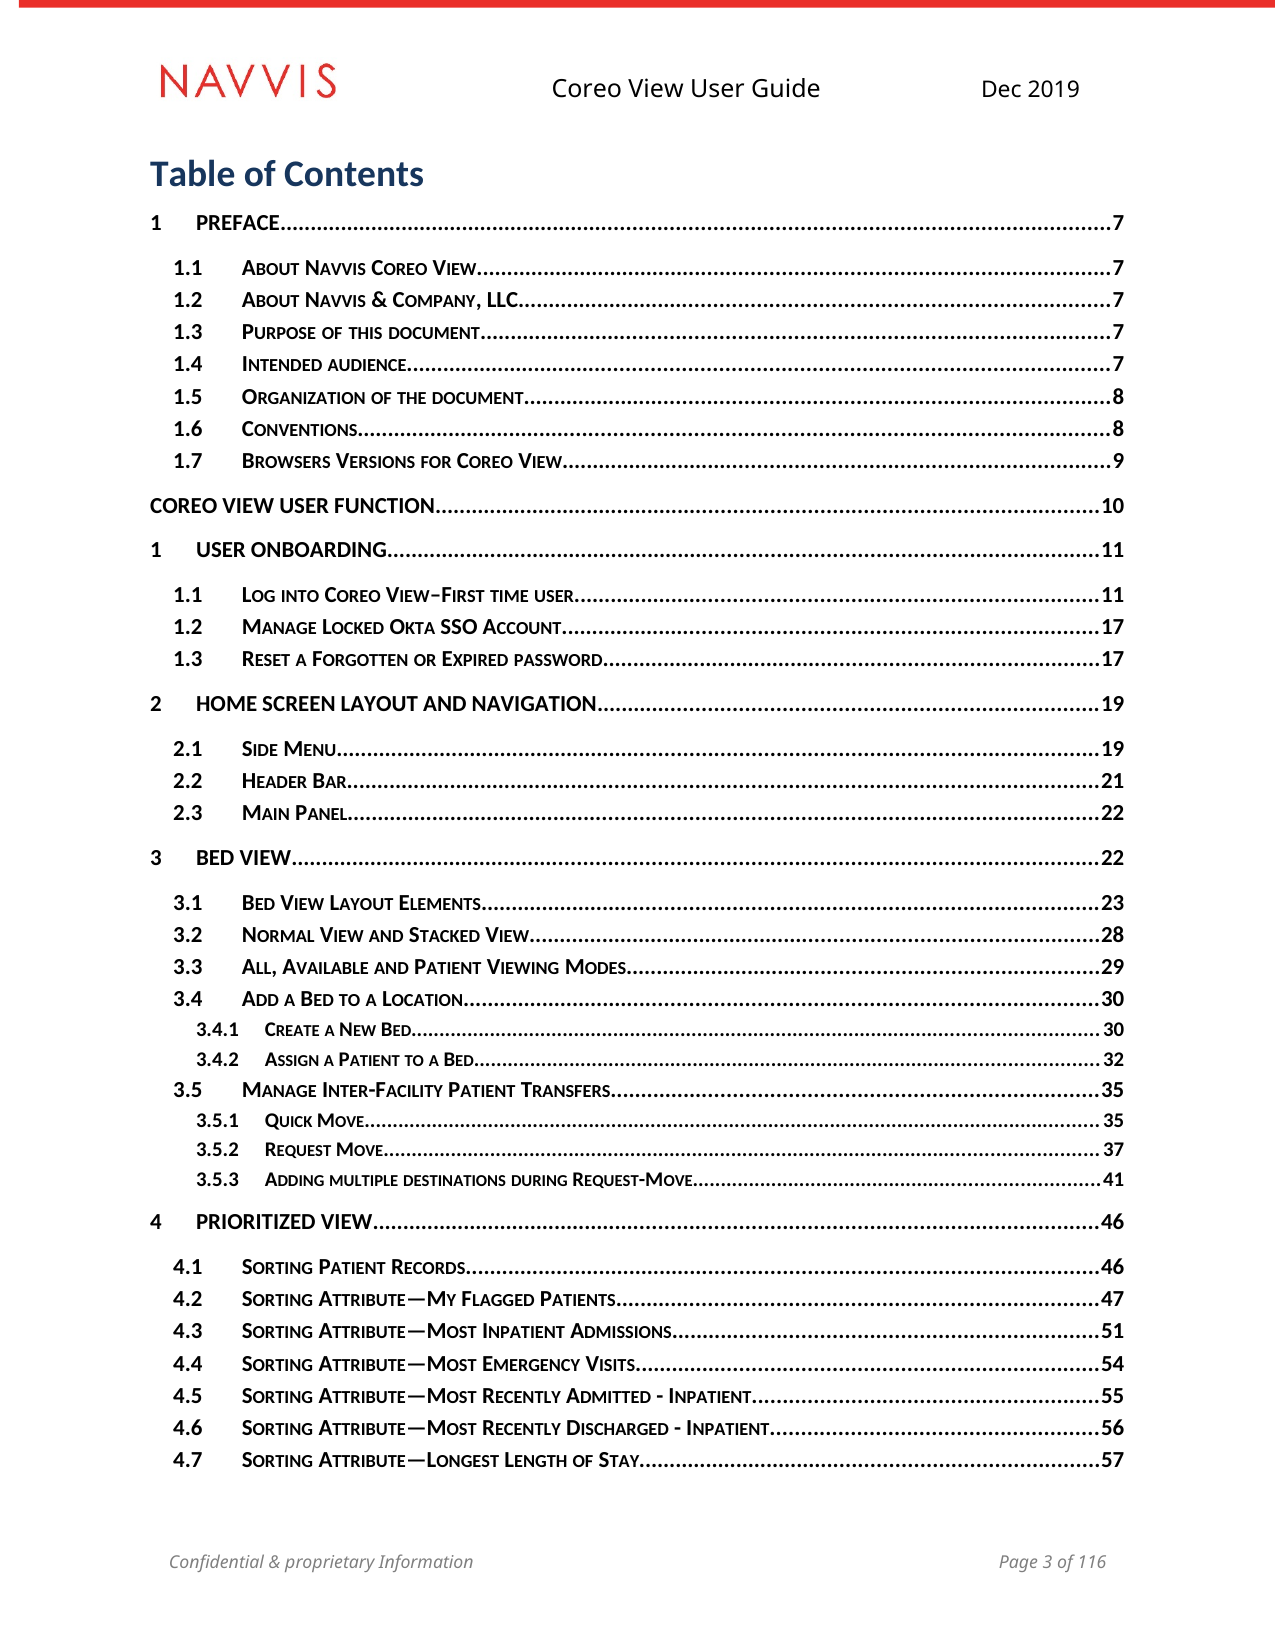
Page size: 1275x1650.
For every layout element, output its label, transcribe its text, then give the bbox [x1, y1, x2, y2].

text 2.3 Main Panel 22 [173, 798, 1125, 826]
text 1 Preface 7 [150, 208, 1125, 236]
text 4.5 Sorting Attribute—Most Recently Admitted - Inpatient 55 [173, 1381, 1125, 1409]
text 2.1 Side Menu 19 [173, 734, 1125, 762]
text 1 User Onboarding 11 [150, 536, 1125, 563]
text 1.1 Log into Coreo View–First time user 11 [173, 580, 1125, 608]
text 3.1 Bed View Layout Elements 23 [173, 888, 1125, 916]
text 1.7 Browsers Versions for Coreo View 9 [173, 446, 1125, 474]
text 3.4.2 Assign a Patient to a Bed 32 [196, 1046, 1125, 1071]
text 4.4 Sorting Attribute—Most Emergency Visits 54 [173, 1349, 1125, 1377]
text 1.5 Organization of the document 8 [173, 382, 1125, 410]
text Coreo View User Function 10 [150, 491, 1125, 519]
text 1.6 Conventions 8 [173, 414, 1125, 442]
text 4.6 Sorting Attribute—Most Recently Discharged - Inpatient 56 [173, 1413, 1125, 1441]
text 4 Prioritized View 46 [150, 1207, 1125, 1236]
text 2 Home Screen Layout and Navigation 19 [150, 689, 1125, 717]
picture [150, 57, 346, 105]
subtitle Table of Contents [150, 150, 1125, 196]
text 1.2 Manage Locked Okta SSO Account 17 [173, 612, 1125, 640]
text 1.4 Intended audience 7 [173, 349, 1125, 378]
text 4.7 Sorting Attribute—Longest Length of Stay 57 [173, 1445, 1125, 1473]
text 3.5.1 Quick Move 35 [196, 1107, 1125, 1133]
text 3 Bed View 22 [150, 843, 1125, 871]
text 4.1 Sorting Patient Records 46 [173, 1252, 1125, 1280]
text 3.5.3 Adding multiple destinations during Request-Move 41 [196, 1166, 1125, 1191]
text 1.2 About Navvis & Company, LLC 7 [173, 285, 1125, 313]
text 3.3 All, Available and Patient Viewing Modes 29 [173, 952, 1125, 980]
text 3.5 Manage Inter-Facility Patient Transfers 35 [173, 1075, 1125, 1103]
text 4.2 Sorting Attribute—My Flagged Patients 47 [173, 1284, 1125, 1312]
text 3.5.2 Request Move 37 [196, 1136, 1125, 1162]
text 1.3 Purpose of this document 7 [173, 317, 1125, 345]
text 1.3 Reset a Forgotten or Expired password 17 [173, 644, 1125, 673]
text 4.3 Sorting Attribute—Most Inpatient Admissions 51 [173, 1317, 1125, 1344]
text 1.1 About Navvis Coreo View 7 [173, 253, 1125, 281]
text 3.2 Normal View and Stacked View 28 [173, 920, 1125, 948]
text 3.4 Add a Bed to a Location 30 [173, 984, 1125, 1012]
text 3.4.1 Create a New Bed 30 [196, 1016, 1125, 1042]
text 2.2 Header Bar 21 [173, 766, 1125, 794]
